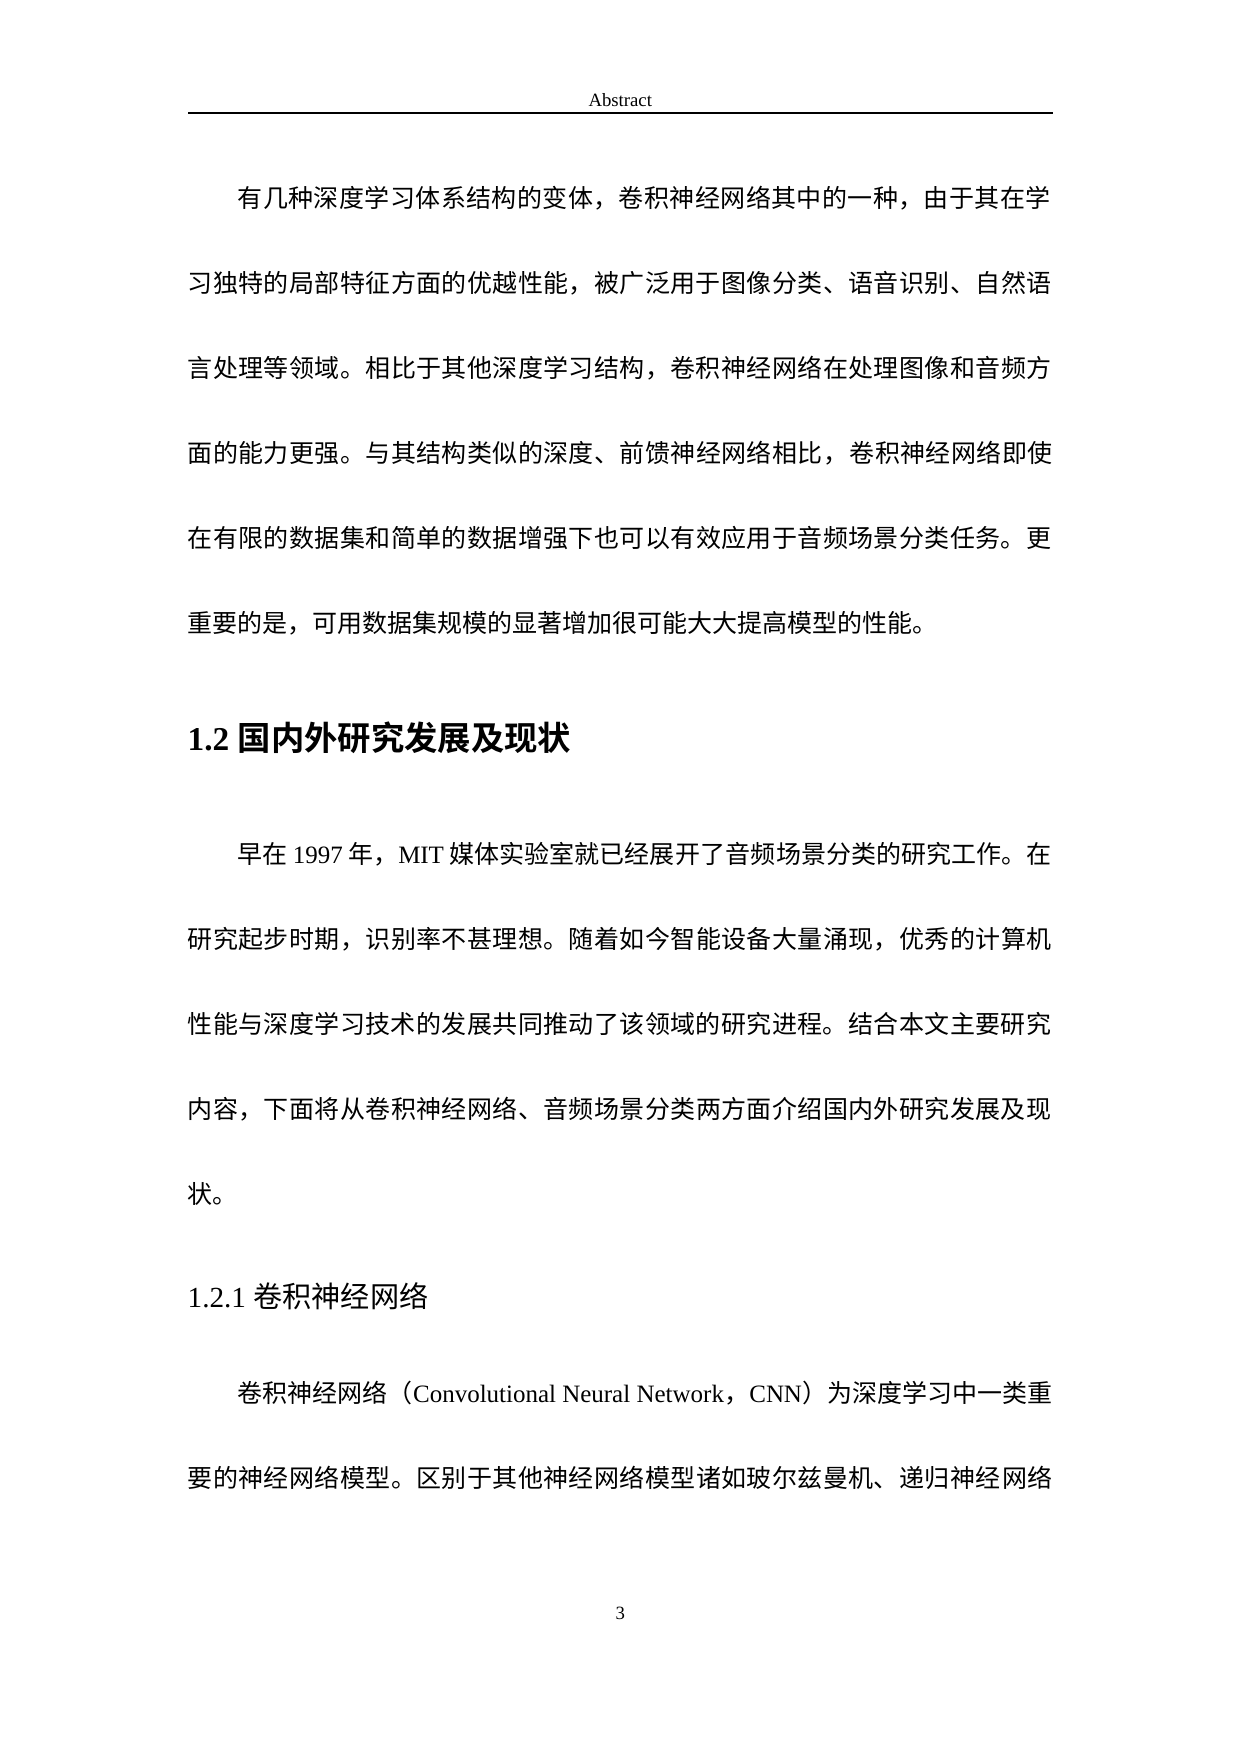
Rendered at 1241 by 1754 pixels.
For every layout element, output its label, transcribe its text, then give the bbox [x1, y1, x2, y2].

text 早在1997年，MIT媒体实验室就已经展开了音频场景分类的研究工作。在研究起步时期，识别率不甚理想。随着如今智能设备大量涌现，优秀的计算机性能与深度学习技术的发展共同推动了该领域的研究进程。结合本文主要研究内容，下面将从卷积神经网络、音频场景分类两方面介绍国内外研究发展及现状。 [187, 819, 1053, 1226]
text 有几种深度学习体系结构的变体，卷积神经网络其中的一种，由于其在学习独特的局部特征方面的优越性能，被广泛用于图像分类、语音识别、自然语言处理等领域。相比于其他深度学习结构，卷积神经网络在处理图像和音频方面的能力更强。与其结构类似的深度、前馈神经网络相比，卷积神经网络即使在有限的数据集和简单的数据增强下也可以有效应用于音频场景分类任务。更重要的是，可用数据集规模的显著增加很可能大大提高模型的性能。 [187, 163, 1053, 655]
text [187, 1358, 1053, 1510]
subtitle 1.2 国内外研究发展及现状 [187, 702, 1053, 770]
subtitle 1.2.1 卷积神经网络 [187, 1260, 1053, 1328]
